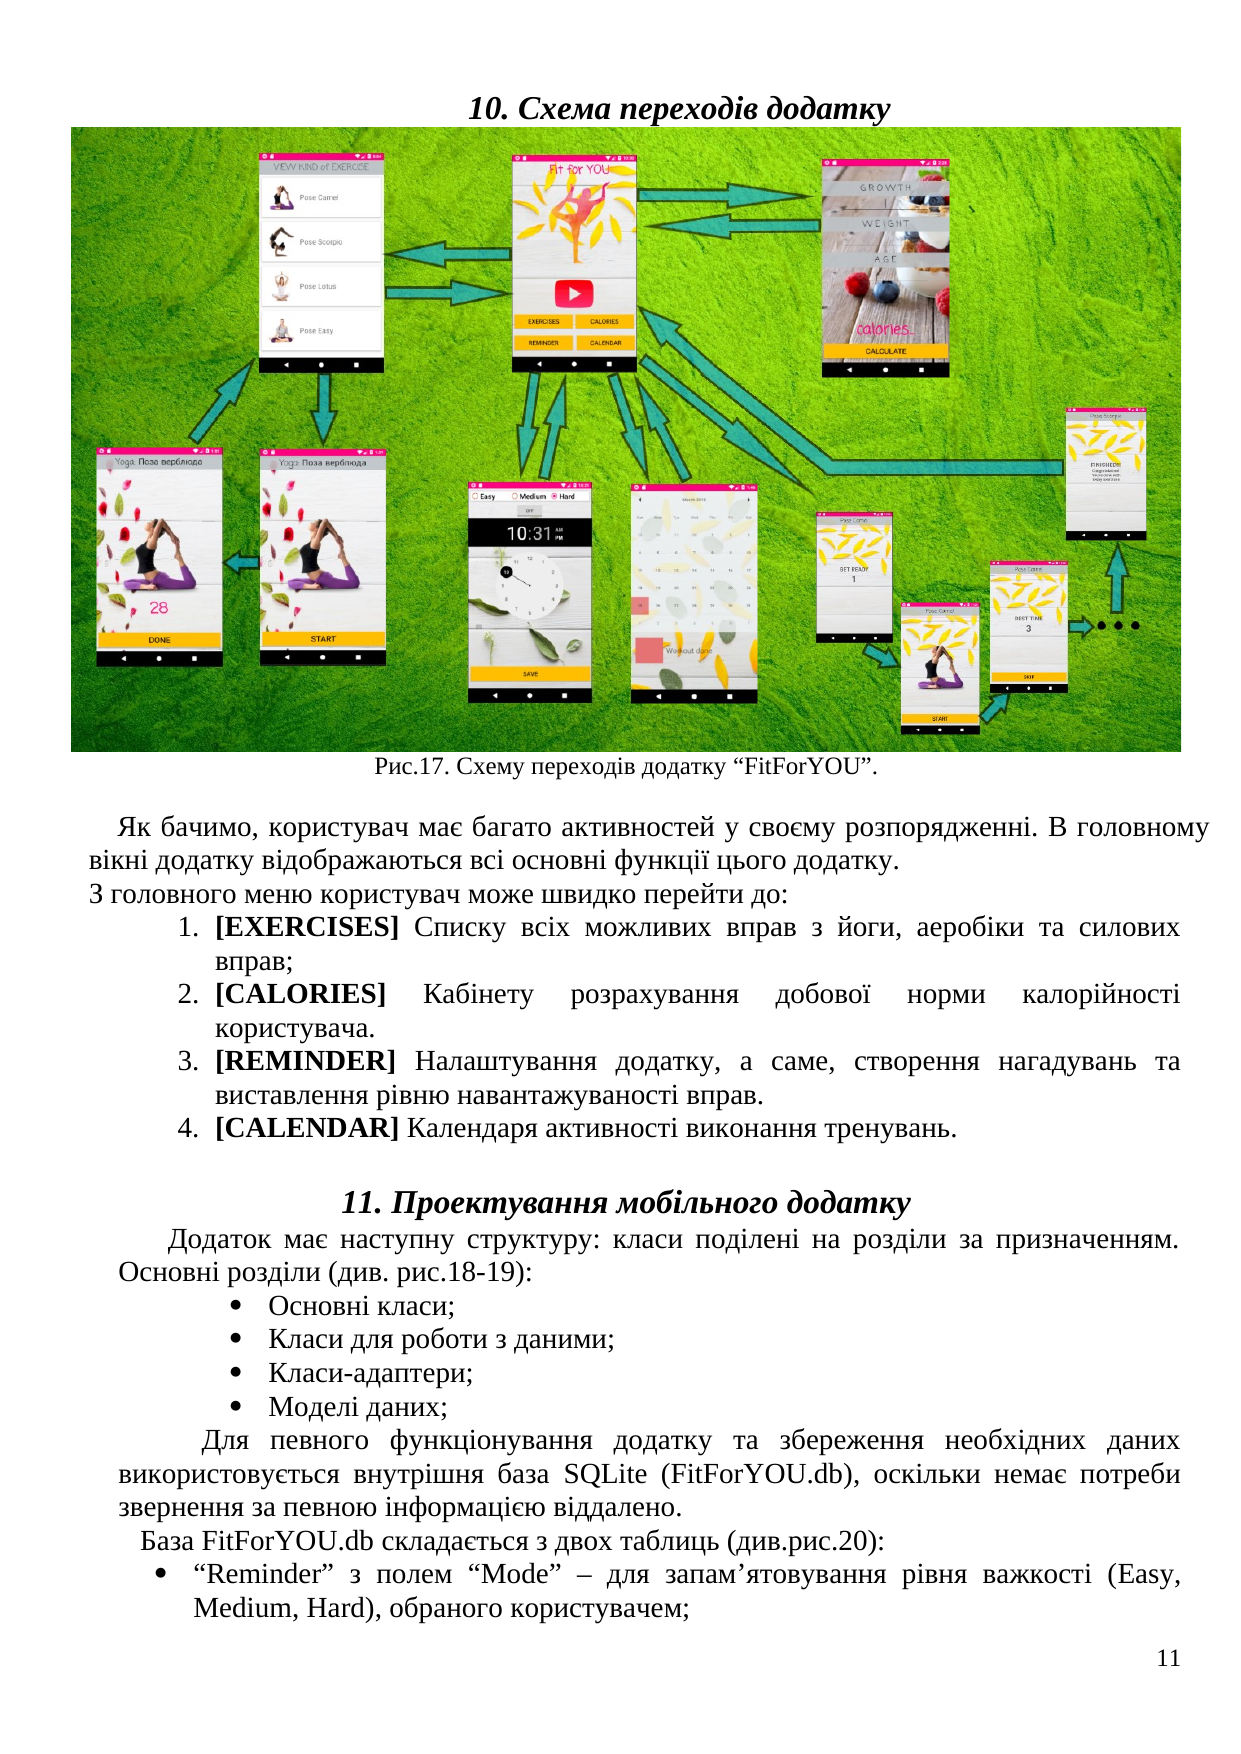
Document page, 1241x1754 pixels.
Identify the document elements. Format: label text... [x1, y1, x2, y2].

list [EXERCISES] Списку всіх можливих вправ з йоги, аеробіки та силових вправ; [177, 909, 1181, 976]
list Класи для роботи з даними; [231, 1321, 1181, 1355]
picture [71, 127, 1182, 752]
text 11. Проектування мобільного додатку [71, 1182, 1181, 1221]
list [CALORIES] Кабінету розрахування добової норми калорійності користувача. [177, 976, 1181, 1043]
list Класи-адаптери; [231, 1355, 1181, 1389]
text Як бачимо, користувач має багато активностей у своєму розпорядженні. В головному вікні додатку відображаються всі основні функції цього додатку. [88, 809, 1211, 876]
list [REMINDER] Налаштування додатку, а саме, створення нагадувань та виставлення рівню навантажуваності вправ. [177, 1043, 1181, 1111]
text Для певного функціонування додатку та збереження необхідних даних використовується внутрішня база SQLite (FitForYOU.db), оскільки немає потреби звернення за певною інформацією віддалено. [118, 1422, 1181, 1523]
list [CALENDAR] Календаря активності виконання тренувань. [177, 1111, 1181, 1144]
text З головного меню користувач може швидко перейти до: [88, 876, 1181, 909]
text 10. Схема переходів додатку [118, 89, 1181, 127]
list “Reminder” з полем “Mode” – для запам’ятовування рівня важкості (Easy, Medium, Hard), обраного користувачем; [156, 1557, 1181, 1624]
text База FitForYOU.db складається з двох таблиць (див.рис.20): [118, 1523, 1181, 1557]
text Рис.17. Схему переходів додатку “FitForYOU”. [71, 752, 1181, 780]
list Основні класи; [231, 1288, 1181, 1321]
text Додаток має наступну структуру: класи поділені на розділи за призначенням. Основні розділи (див. рис.18-19): [118, 1221, 1181, 1288]
list Моделі даних; [231, 1389, 1181, 1422]
